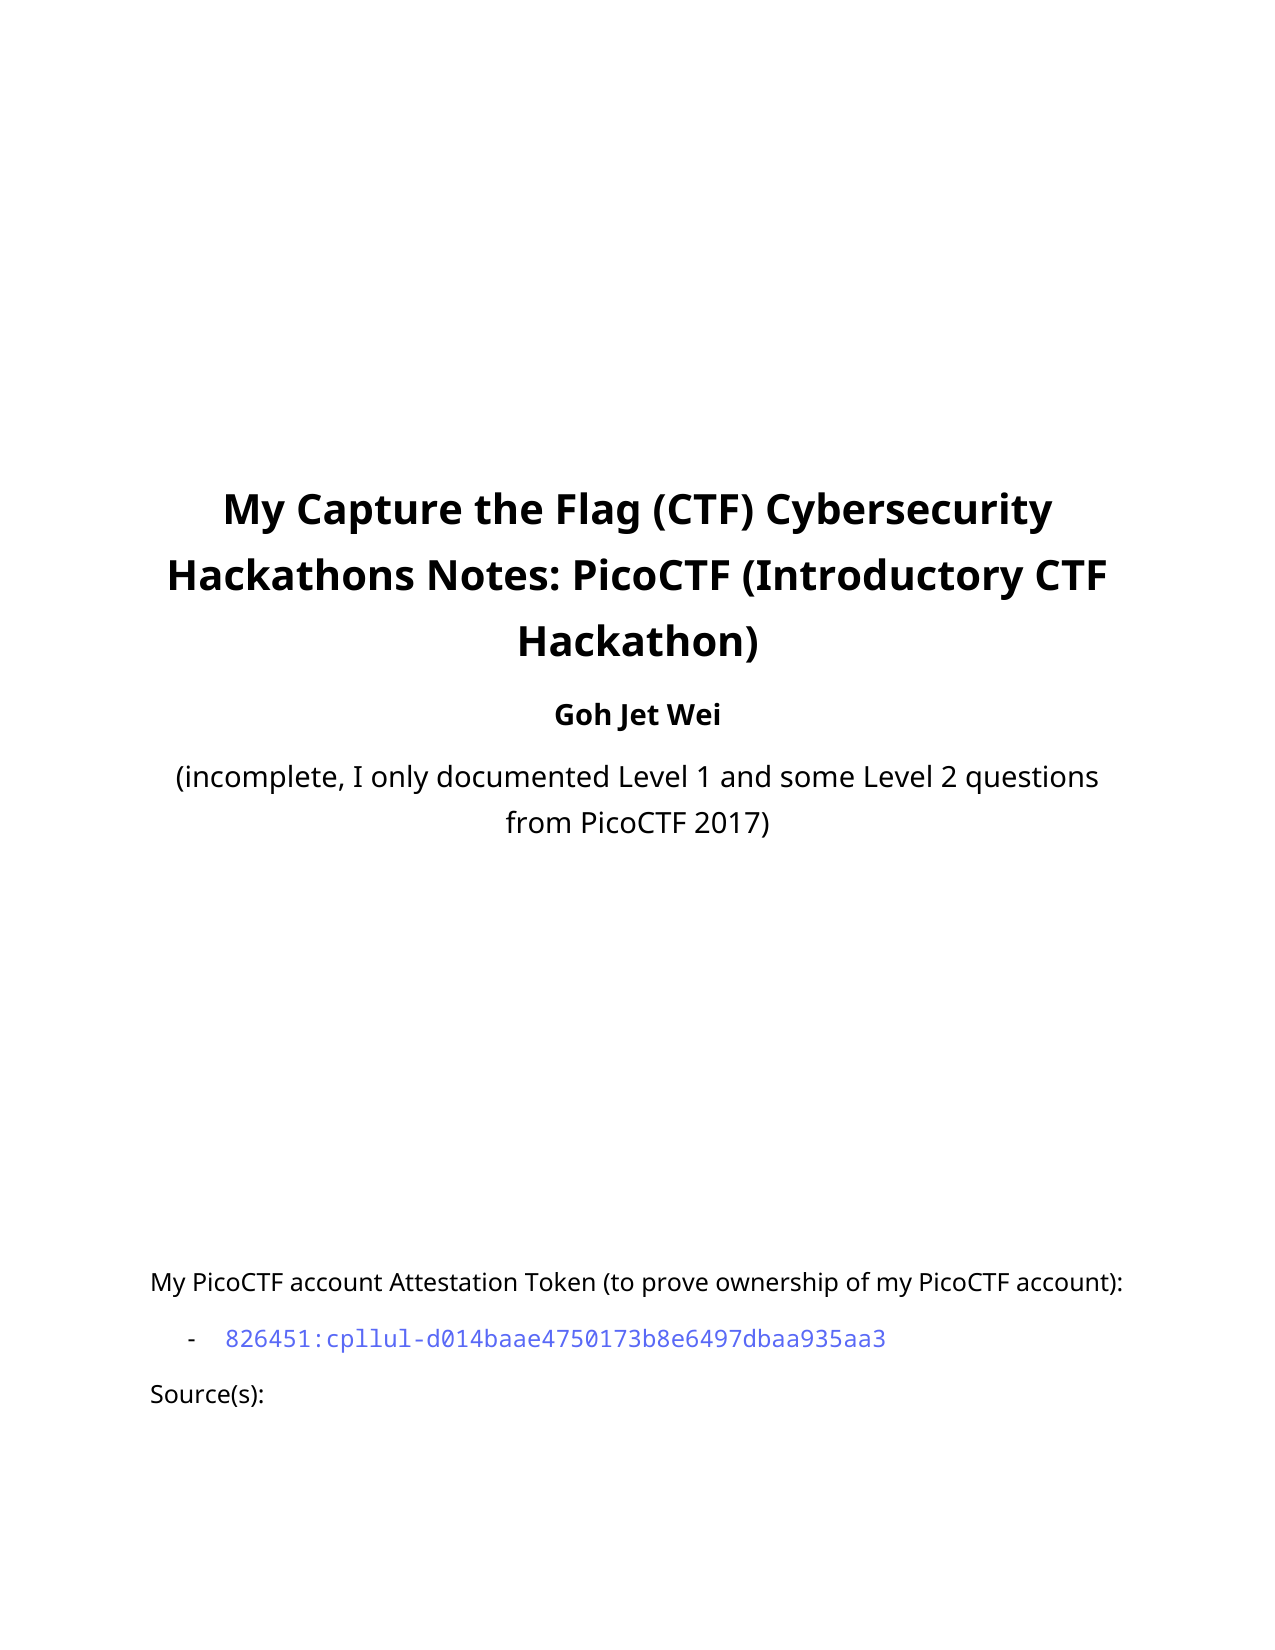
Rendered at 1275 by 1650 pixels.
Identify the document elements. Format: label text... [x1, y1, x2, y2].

text Goh Jet Wei [150, 694, 1125, 734]
list 826451:cpllul-d014baae4750173b8e6497dbaa935aa3 [187, 1321, 1125, 1355]
text (incomplete, I only documented Level 1 and some Level 2 questions from PicoCTF 2017) [150, 757, 1125, 842]
text My PicoCTF account Attestation Token (to prove ownership of my PicoCTF account): [150, 1265, 1125, 1299]
text My Capture the Flag (CTF) Cybersecurity Hackathons Notes: PicoCTF (Introductory CTF Hackathon) [150, 480, 1125, 668]
text Source(s): [150, 1377, 1125, 1411]
